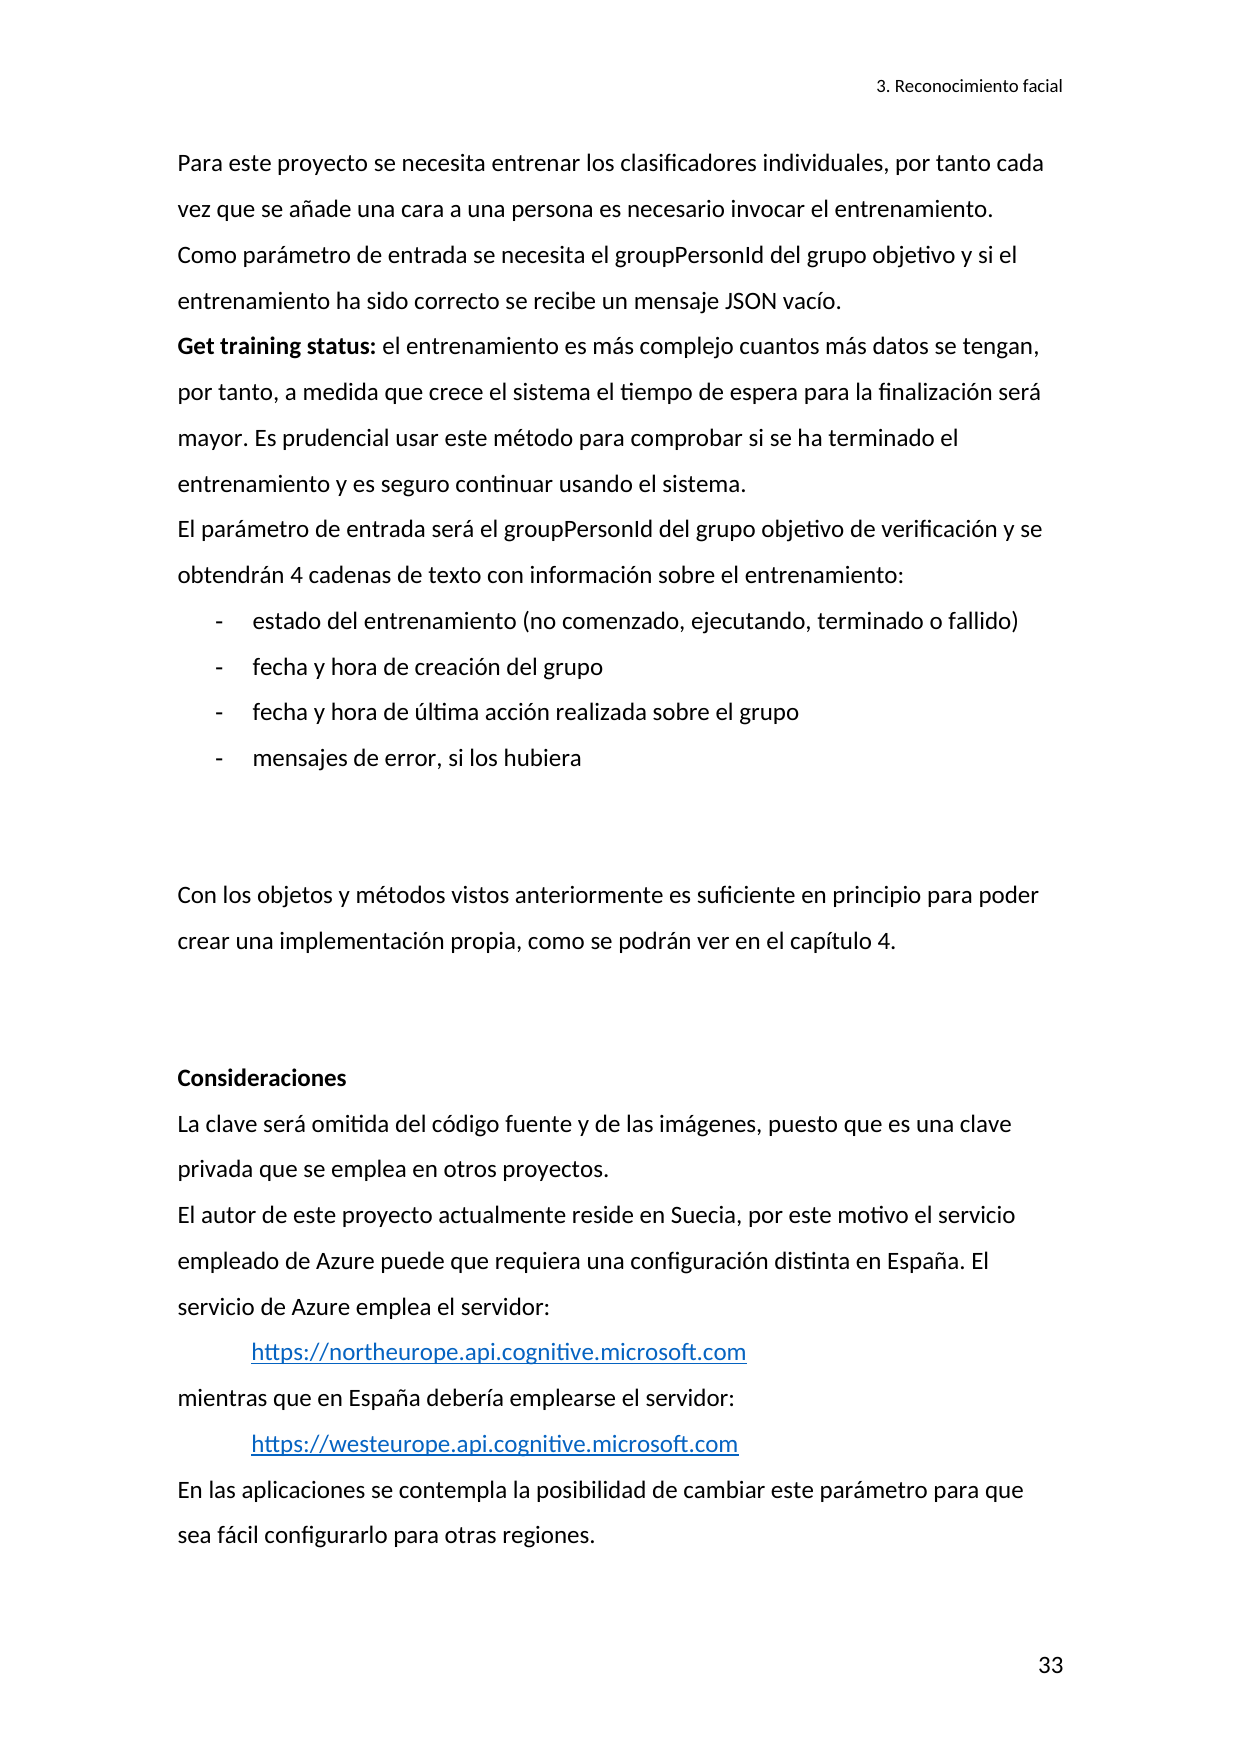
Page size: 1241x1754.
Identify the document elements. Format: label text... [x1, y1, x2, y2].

text https://northeurope.api.cognitive.microsoft.com [251, 1337, 1063, 1367]
text El autor de este proyecto actualmente reside en Suecia, por este motivo el servicio empleado de Azure puede que requiera una configuración distinta en España. El servicio de Azure emplea el servidor: [177, 1199, 1063, 1321]
list fecha y hora de creación del grupo [215, 651, 1063, 681]
list fecha y hora de última acción realizada sobre el grupo [215, 696, 1063, 727]
text Con los objetos y métodos vistos anteriormente es suficiente en principio para poder crear una implementación propia, como se podrán ver en el capítulo 4. [177, 879, 1063, 956]
text En las aplicaciones se contempla la posibilidad de cambiar este parámetro para que sea fácil configurarlo para otras regiones. [177, 1474, 1063, 1550]
text Como parámetro de entrada se necesita el groupPersonId del grupo objetivo y si el entrenamiento ha sido correcto se recibe un mensaje JSON vacío. [177, 239, 1063, 315]
list estado del entrenamiento (no comenzado, ejecutando, terminado o fallido) [215, 605, 1063, 635]
text https://westeurope.api.cognitive.microsoft.com [177, 1428, 1063, 1458]
text El parámetro de entrada será el groupPersonId del grupo objetivo de verificación y se obtendrán 4 cadenas de texto con información sobre el entrenamiento: [177, 513, 1063, 590]
text Get training status: el entrenamiento es más complejo cuantos más datos se tengan, por tanto, a medida que crece el sistema el tiempo de espera para la finalización será mayor. Es prudencial usar este método para comprobar si se ha terminado el entrenamiento y es seguro continuar usando el sistema. [177, 331, 1063, 498]
list mensajes de error, si los hubiera [215, 742, 1063, 773]
text La clave será omitida del código fuente y de las imágenes, puesto que es una clave privada que se emplea en otros proyectos. [177, 1108, 1063, 1184]
text Para este proyecto se necesita entrenar los clasificadores individuales, por tanto cada vez que se añade una cara a una persona es necesario invocar el entrenamiento. [177, 148, 1063, 224]
text Consideraciones [177, 1062, 1063, 1093]
text mientras que en España debería emplearse el servidor: [177, 1382, 1063, 1413]
